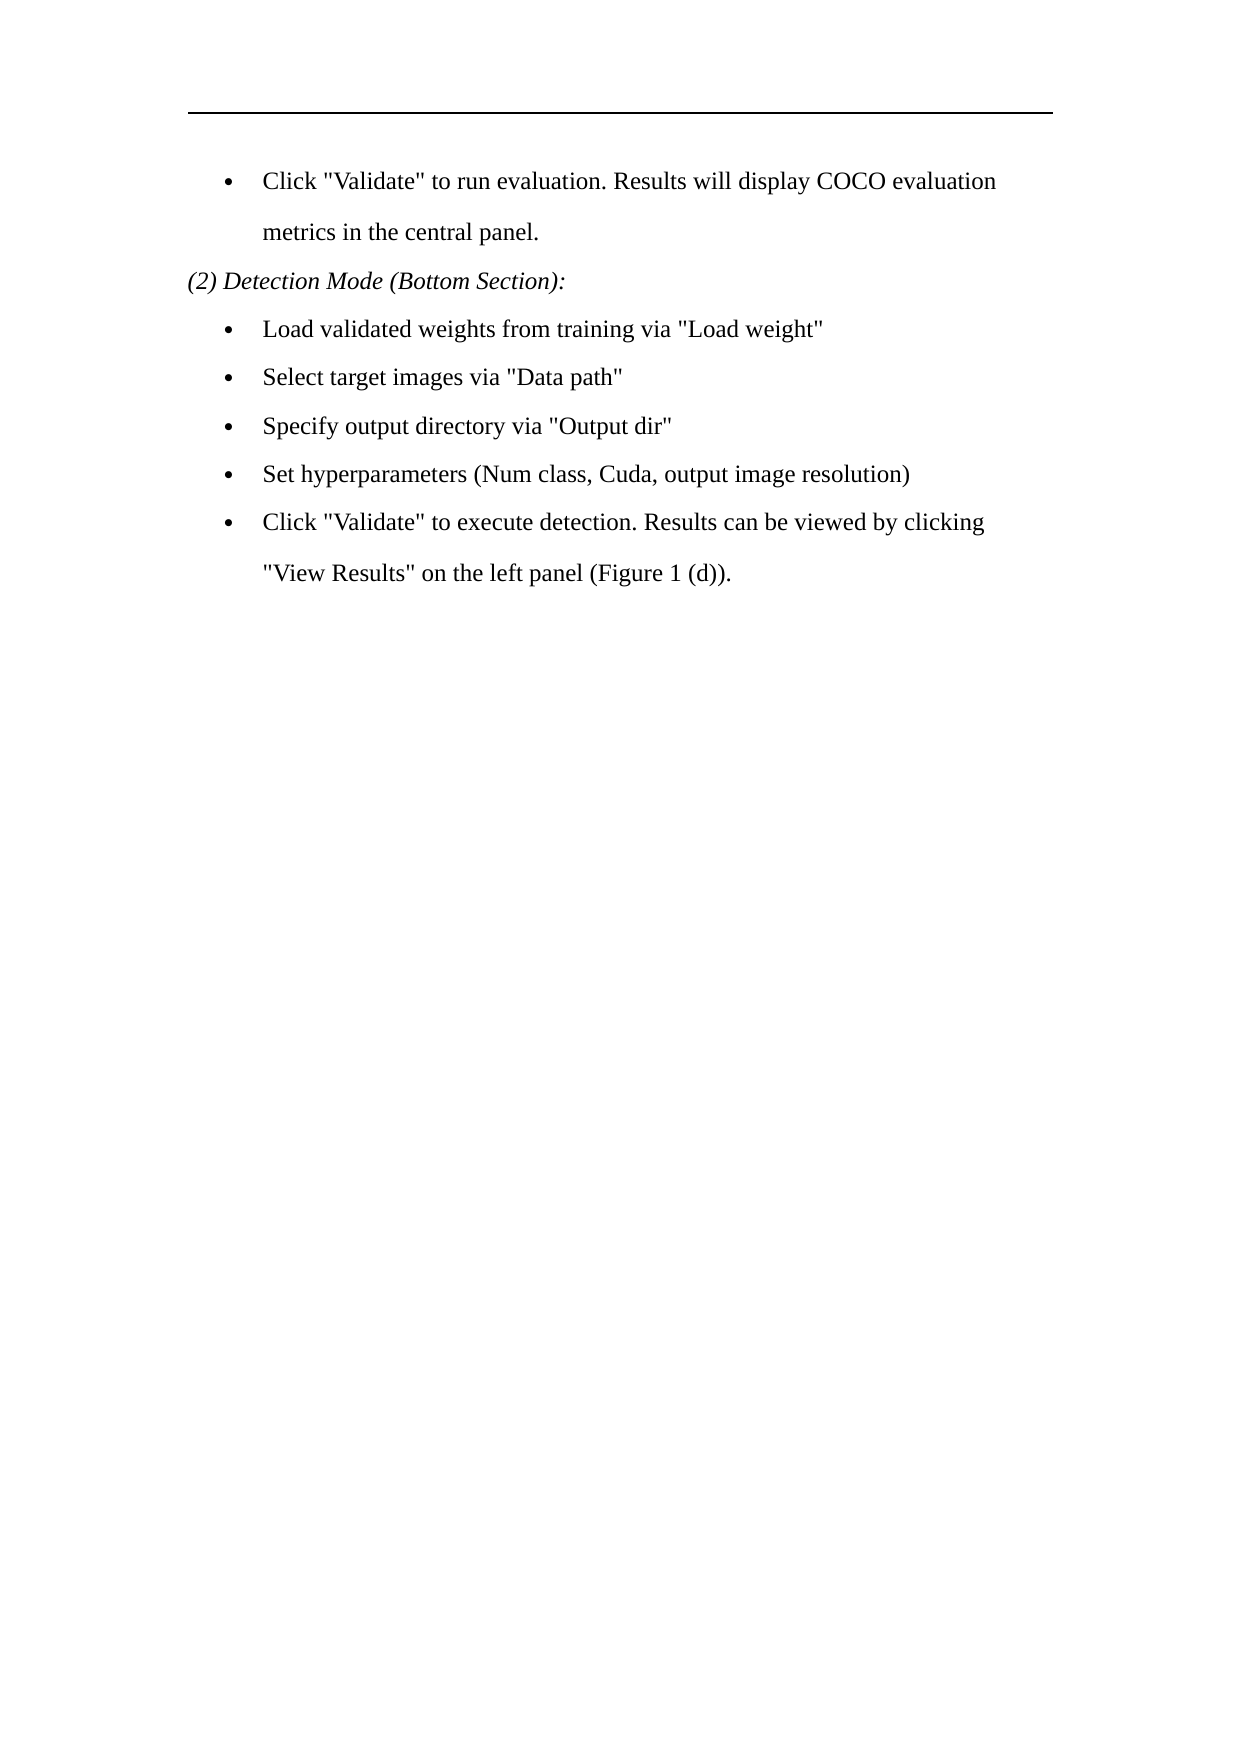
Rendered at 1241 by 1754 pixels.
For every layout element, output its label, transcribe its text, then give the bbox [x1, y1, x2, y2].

list Select target images via "Data path" [225, 360, 1053, 394]
text (2) Detection Mode (Bottom Section): [187, 263, 1053, 297]
list Set hyperparameters (Num class, Cuda, output image resolution) [225, 456, 1053, 490]
list Load validated weights from training via "Load weight" [225, 311, 1053, 345]
list Click "Validate" to run evaluation. Results will display COCO evaluation metrics in the central panel. [225, 164, 1053, 249]
list Click "Validate" to execute detection. Results can be viewed by clicking "View Results" on the left panel (Figure 1 (d)). [225, 505, 1053, 590]
list Specify output directory via "Output dir" [225, 408, 1053, 442]
